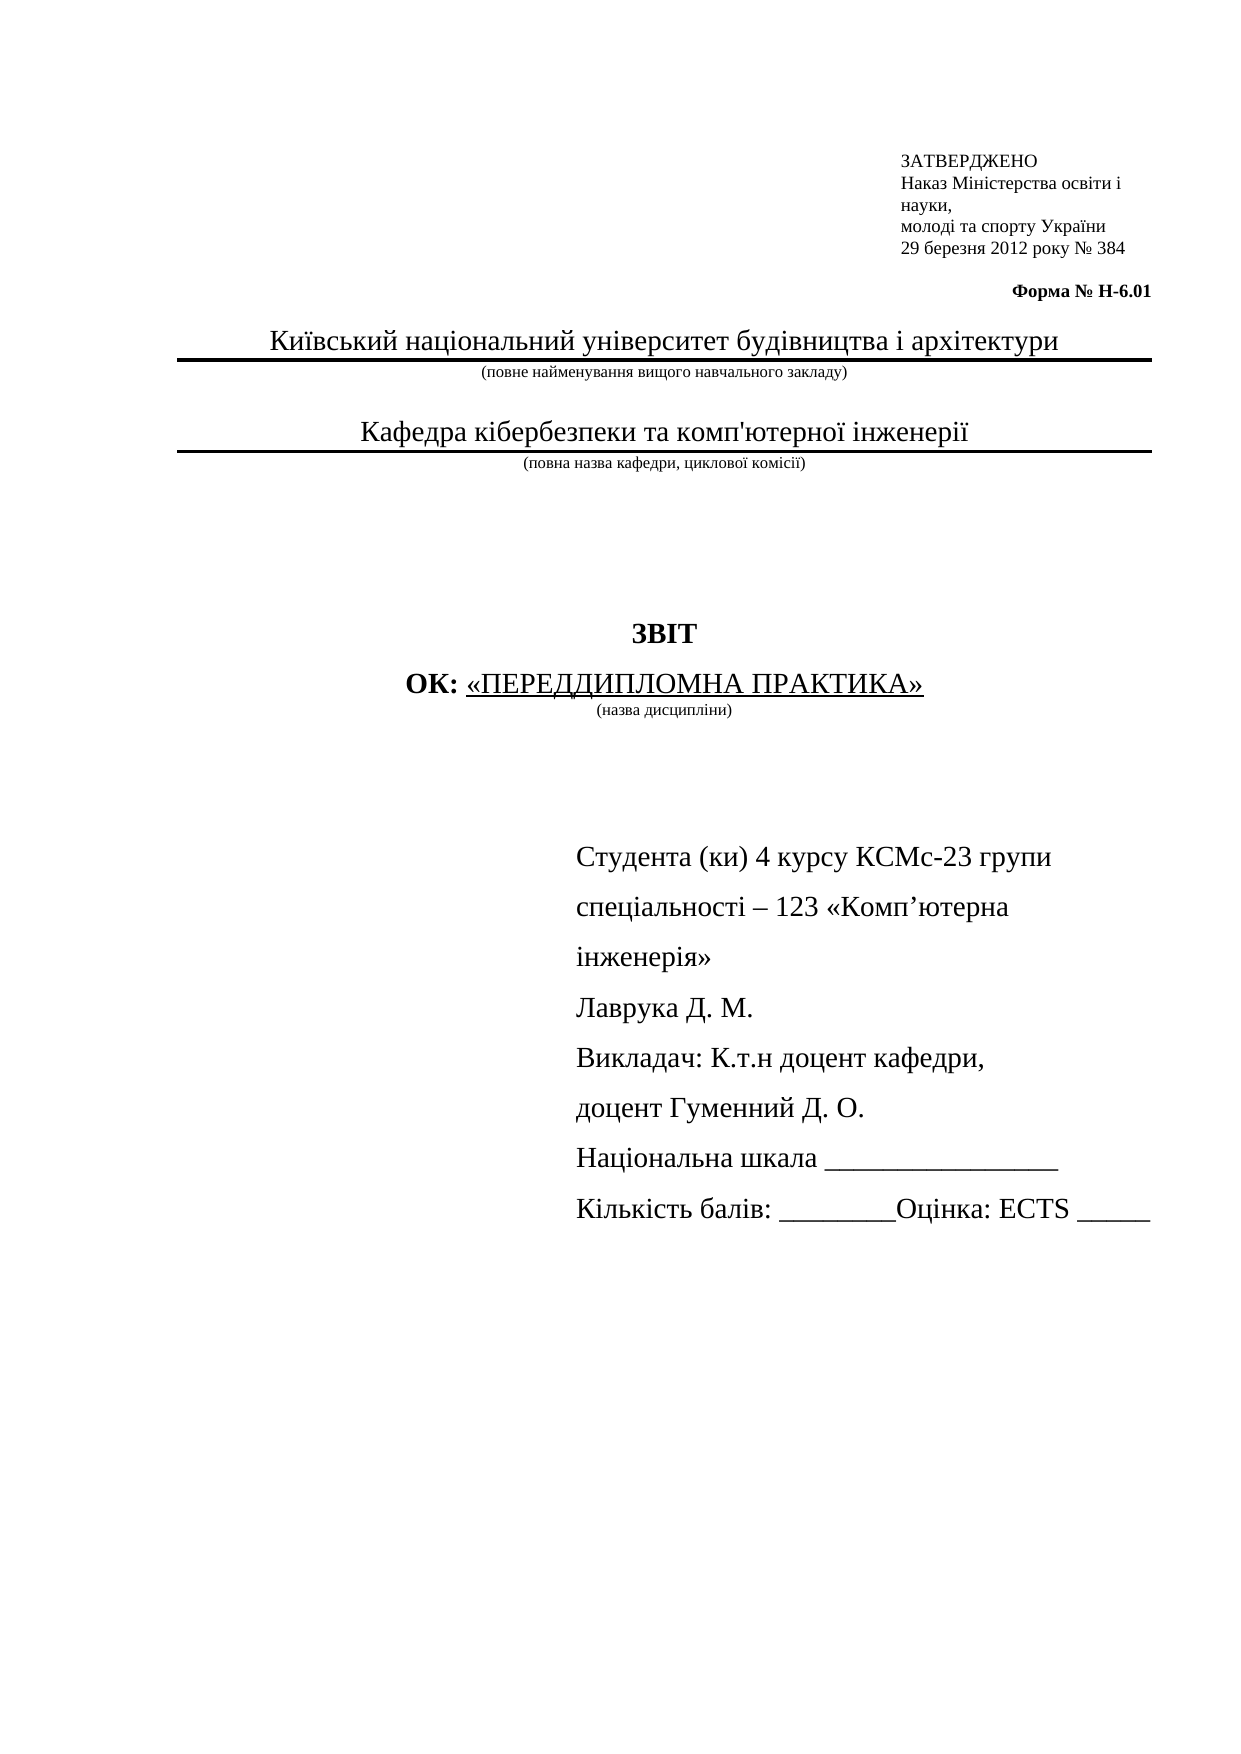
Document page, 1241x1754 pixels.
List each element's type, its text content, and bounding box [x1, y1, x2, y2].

text ЗАТВЕРДЖЕНО [901, 150, 1152, 172]
text Київський національний університет будівництва і архітектури [177, 323, 1152, 358]
text Лаврука Д. М. [576, 990, 1152, 1023]
text доцент Гуменний Д. О. [576, 1090, 1152, 1124]
text (повне найменування вищого навчального закладу) [177, 362, 1152, 381]
text (назва дисципліни) [177, 700, 1152, 719]
text Студента (ки) 4 курсу КСМс-23 групи [576, 839, 1152, 872]
text спеціальності – 123 «Комп’ютерна інженерія» [576, 889, 1152, 973]
text 29 березня 2012 року № 384 [901, 237, 1152, 258]
text ЗВІТ [177, 616, 1152, 649]
text Викладач: К.т.н доцент кафедри, [576, 1040, 1152, 1073]
text Кафедра кібербезпеки та комп'ютерної інженерії [177, 414, 1152, 450]
text молоді та спорту України [901, 215, 1152, 237]
text (повна назва кафедри, циклової комісії) [177, 453, 1152, 472]
text Наказ Міністерства освіти і науки, [901, 172, 1152, 215]
text Форма № Н-6.01 [177, 280, 1152, 301]
text ОК: «ПЕРЕДДИПЛОМНА ПРАКТИКА» [177, 666, 1152, 700]
text Кількість балів: ________Оцінка: ECTS _____ [576, 1191, 1152, 1224]
text Національна шкала ________________ [576, 1141, 1152, 1174]
